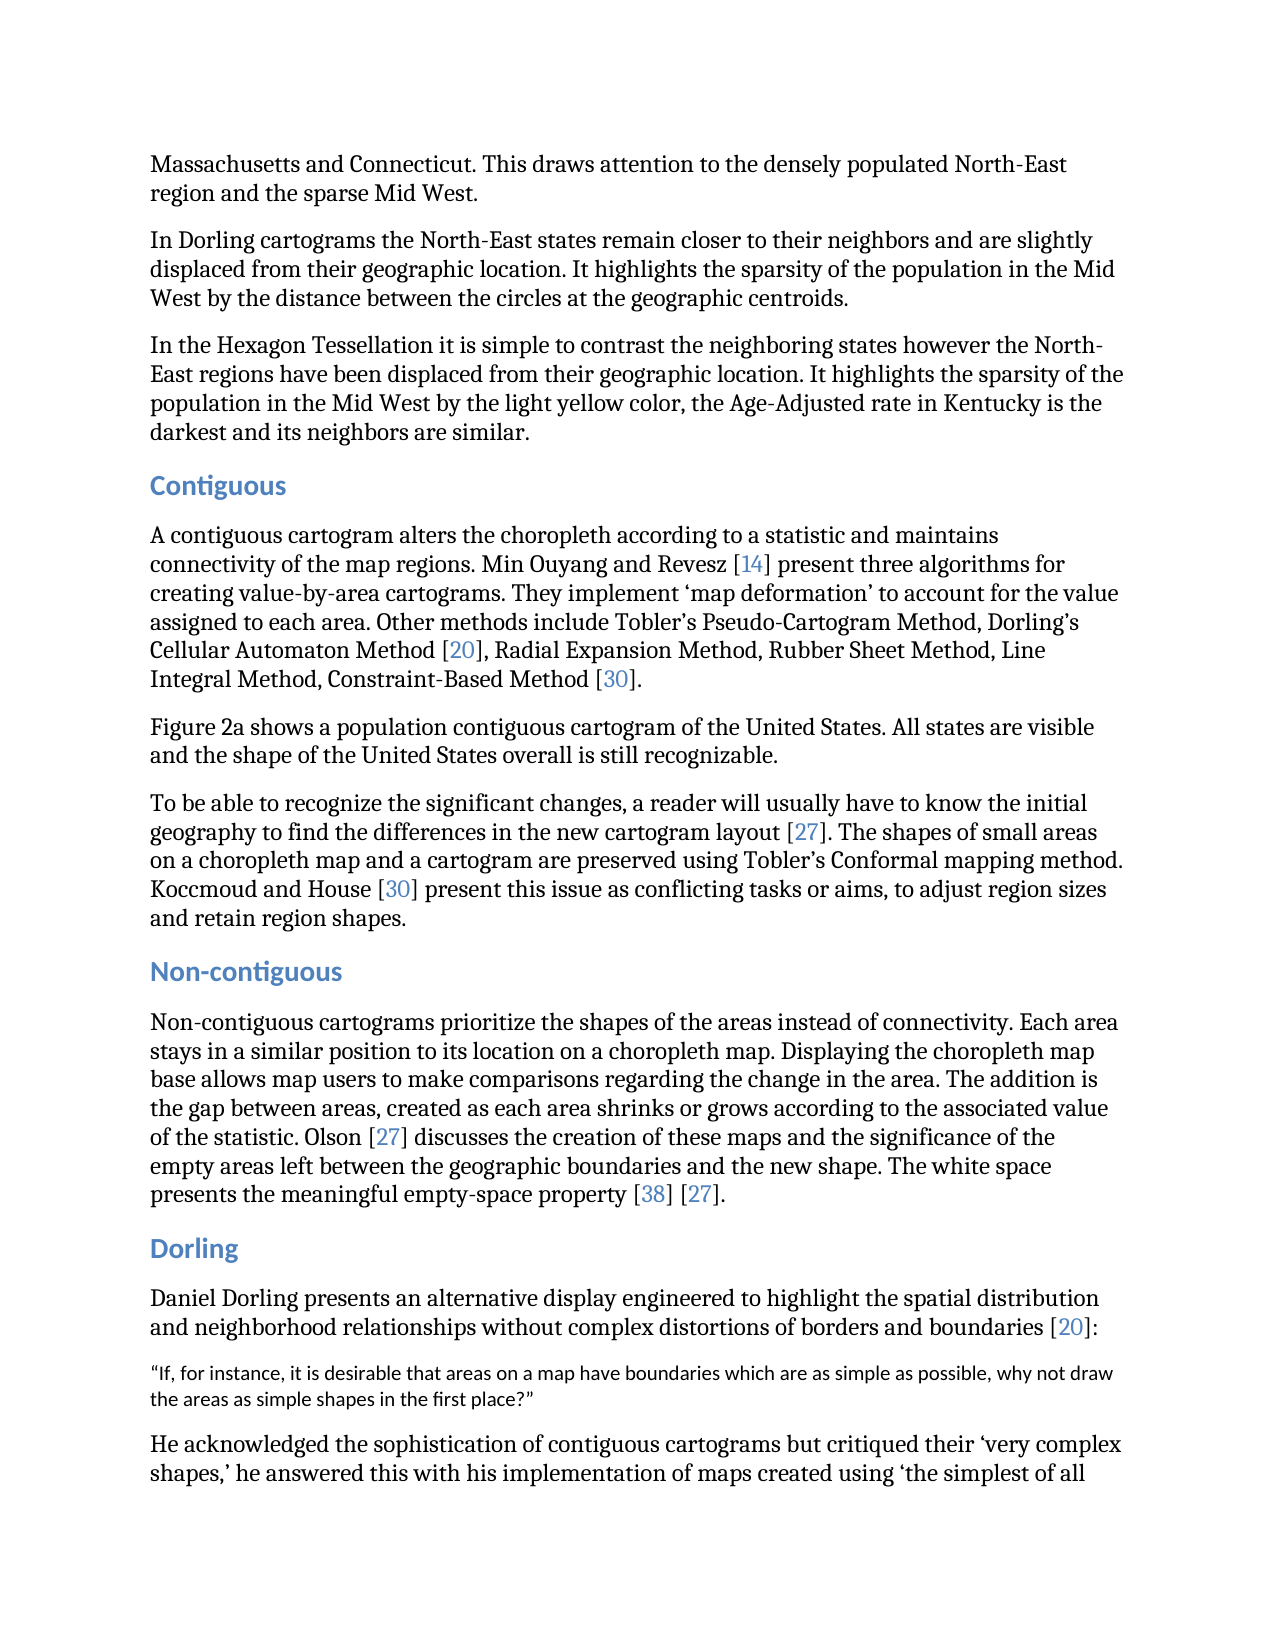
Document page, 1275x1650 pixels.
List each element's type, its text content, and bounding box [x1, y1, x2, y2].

text Daniel Dorling presents an alternative display engineered to highlight the spatial distribution and neighborhood relationships without complex distortions of borders and boundaries [20]: [150, 1284, 1125, 1342]
subtitle Dorling [150, 1230, 1125, 1266]
text In the Hexagon Tessellation it is simple to contrast the neighboring states however the North-East regions have been displaced from their geographic location. It highlights the sparsity of the population in the Mid West by the light yellow color, the Age-Adjusted rate in Kentucky is the darkest and its neighbors are similar. [150, 331, 1125, 446]
text Non-contiguous cartograms prioritize the shapes of the areas instead of connectivity. Each area stays in a similar position to its location on a choropleth map. Displaying the choropleth map base allows map users to make comparisons regarding the change in the area. The addition is the gap between areas, created as each area shrinks or grows according to the associated value of the statistic. Olson [27] discusses the creation of these maps and the significance of the empty areas left between the geographic boundaries and the new shape. The white space presents the meaningful empty-space property [38] [27]. [150, 1008, 1125, 1209]
subtitle Non-contiguous [150, 953, 1125, 989]
text In Dorling cartograms the North-East states remain closer to their neighbors and are slightly displaced from their geographic location. It highlights the sparsity of the population in the Mid West by the distance between the circles at the geographic centroids. [150, 226, 1125, 312]
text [150, 1430, 1125, 1488]
text To be able to recognize the significant changes, a reader will usually have to know the initial geography to find the differences in the new cartogram layout [27]. The shapes of small areas on a choropleth map and a cartogram are preserved using Tobler’s Conformal mapping method. Koccmoud and House [30] present this issue as conflicting tasks or aims, to adjust region sizes and retain region shapes. [150, 789, 1125, 933]
text A contiguous cartogram alters the choropleth according to a statistic and maintains connectivity of the map regions. Min Ouyang and Revesz [14] present three algorithms for creating value-by-area cartograms. They implement ‘map deformation’ to account for the value assigned to each area. Other methods include Tobler’s Pseudo-Cartogram Method, Dorling’s Cellular Automaton Method [20], Radial Expansion Method, Rubber Sheet Method, Line Integral Method, Constraint-Based Method [30]. [150, 521, 1125, 694]
text Figure 2a shows a population contiguous cartogram of the United States. All states are visible and the shape of the United States overall is still recognizable. [150, 713, 1125, 770]
text “If, for instance, it is desirable that areas on a map have boundaries which are as simple as possible, why not draw the areas as simple shapes in the first place?” [150, 1361, 1125, 1411]
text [150, 150, 1125, 207]
subtitle Contiguous [150, 467, 1125, 503]
